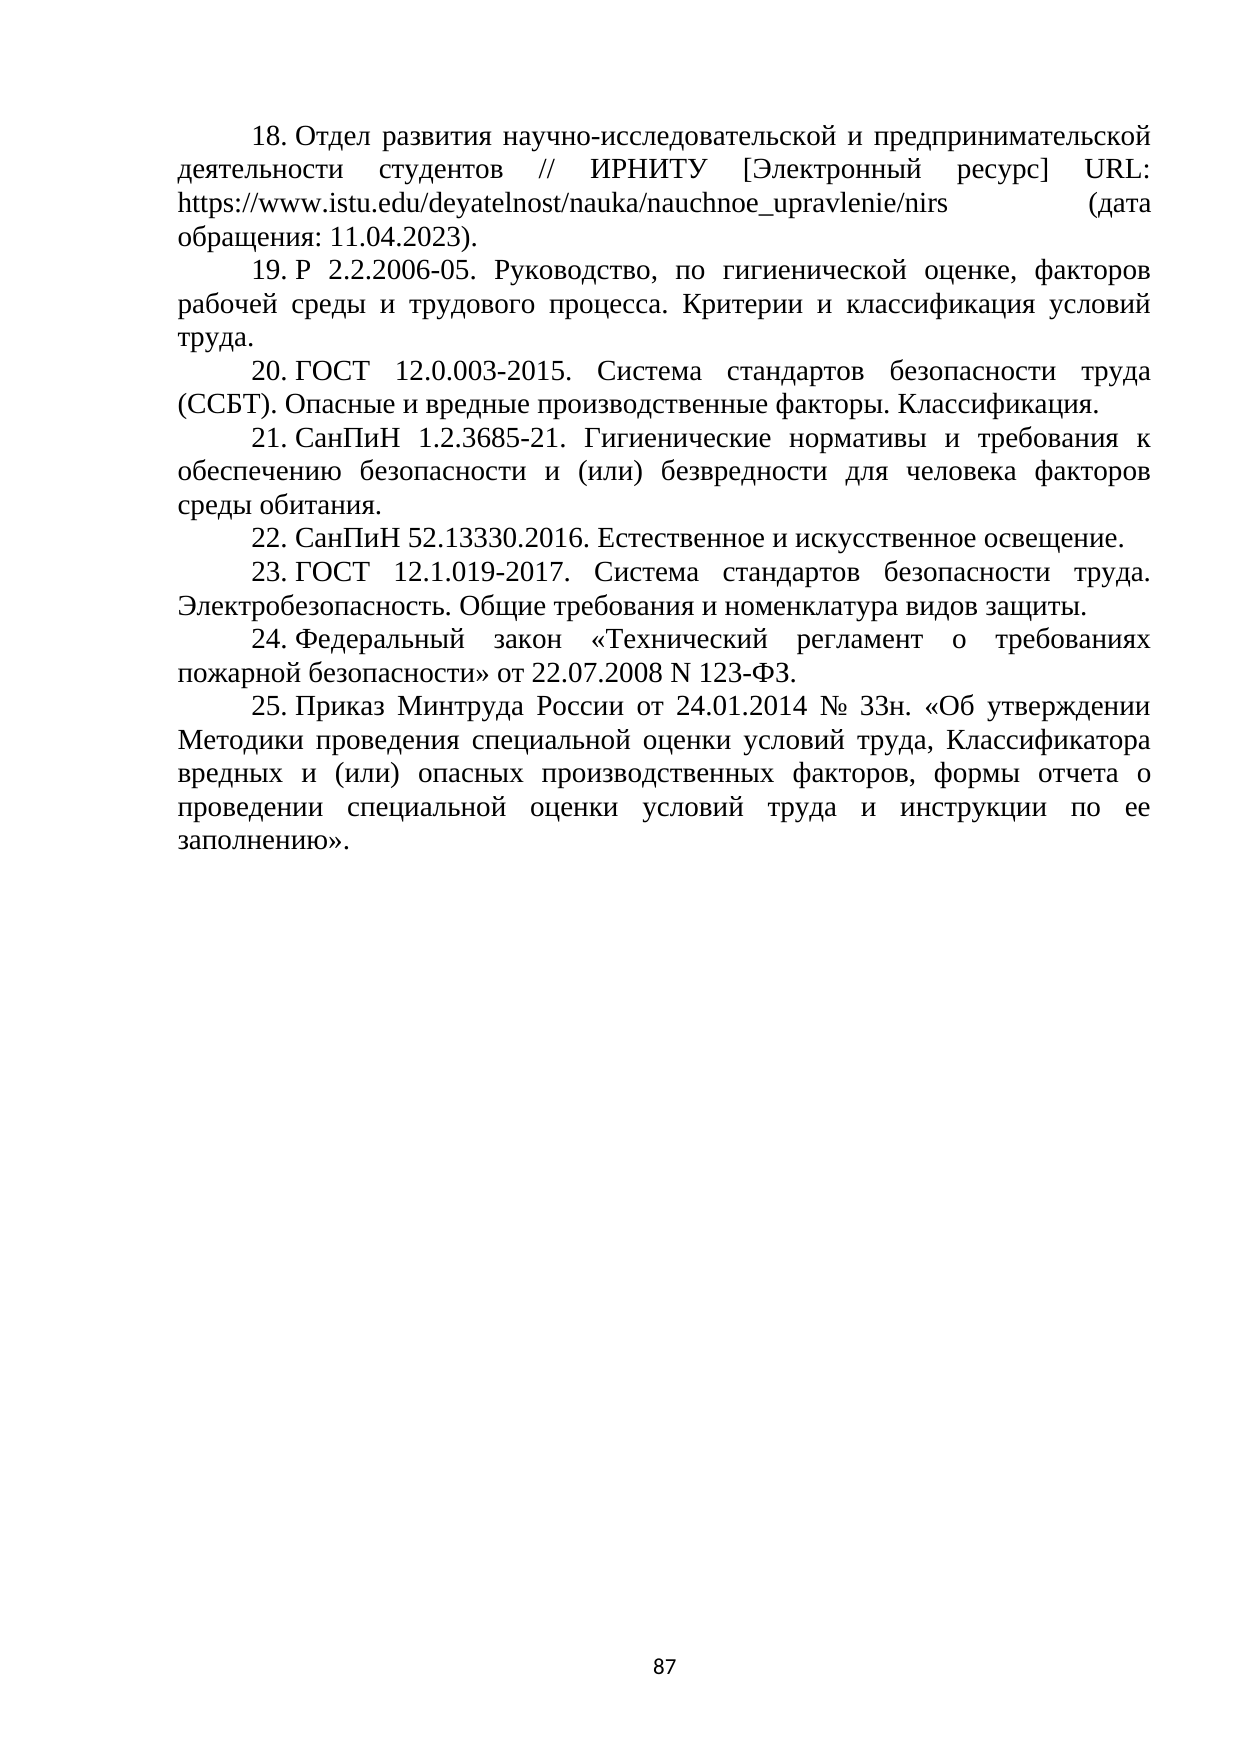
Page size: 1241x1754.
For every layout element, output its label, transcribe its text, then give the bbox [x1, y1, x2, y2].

list ГОСТ 12.1.019-2017. Система стандартов безопасности труда. Электробезопасность. Общие требования и номенклатура видов защиты. [177, 554, 1152, 621]
list Федеральный закон «Технический регламент о требованиях пожарной безопасности» от 22.07.2008 N 123-ФЗ. [177, 621, 1152, 688]
list Р 2.2.2006-05. Руководство, по гигиенической оценке, факторов рабочей среды и трудового процесса. Критерии и классификация условий труда. [177, 252, 1152, 353]
list СанПиН 1.2.3685-21. Гигиенические нормативы и требования к обеспечению безопасности и (или) безвредности для человека факторов среды обитания. [177, 420, 1152, 521]
list ГОСТ 12.0.003-2015. Система стандартов безопасности труда (ССБТ). Опасные и вредные производственные факторы. Классификация. [177, 353, 1152, 420]
list Приказ Минтруда России от 24.01.2014 № 33н. «Об утверждении Методики проведения специальной оценки условий труда, Классификатора вредных и (или) опасных производственных факторов, формы отчета о проведении специальной оценки условий труда и инструкции по ее заполнению». [177, 688, 1152, 856]
list Отдел развития научно-исследовательской и предпринимательской деятельности студентов // ИРНИТУ [Электронный ресурс] URL: https://www.istu.edu/deyatelnost/nauka/nauchnoe_upravlenie/nirs (дата обращения: 11.04.2023). [177, 118, 1152, 252]
list СанПиН 52.13330.2016. Естественное и искусственное освещение. [177, 521, 1152, 554]
